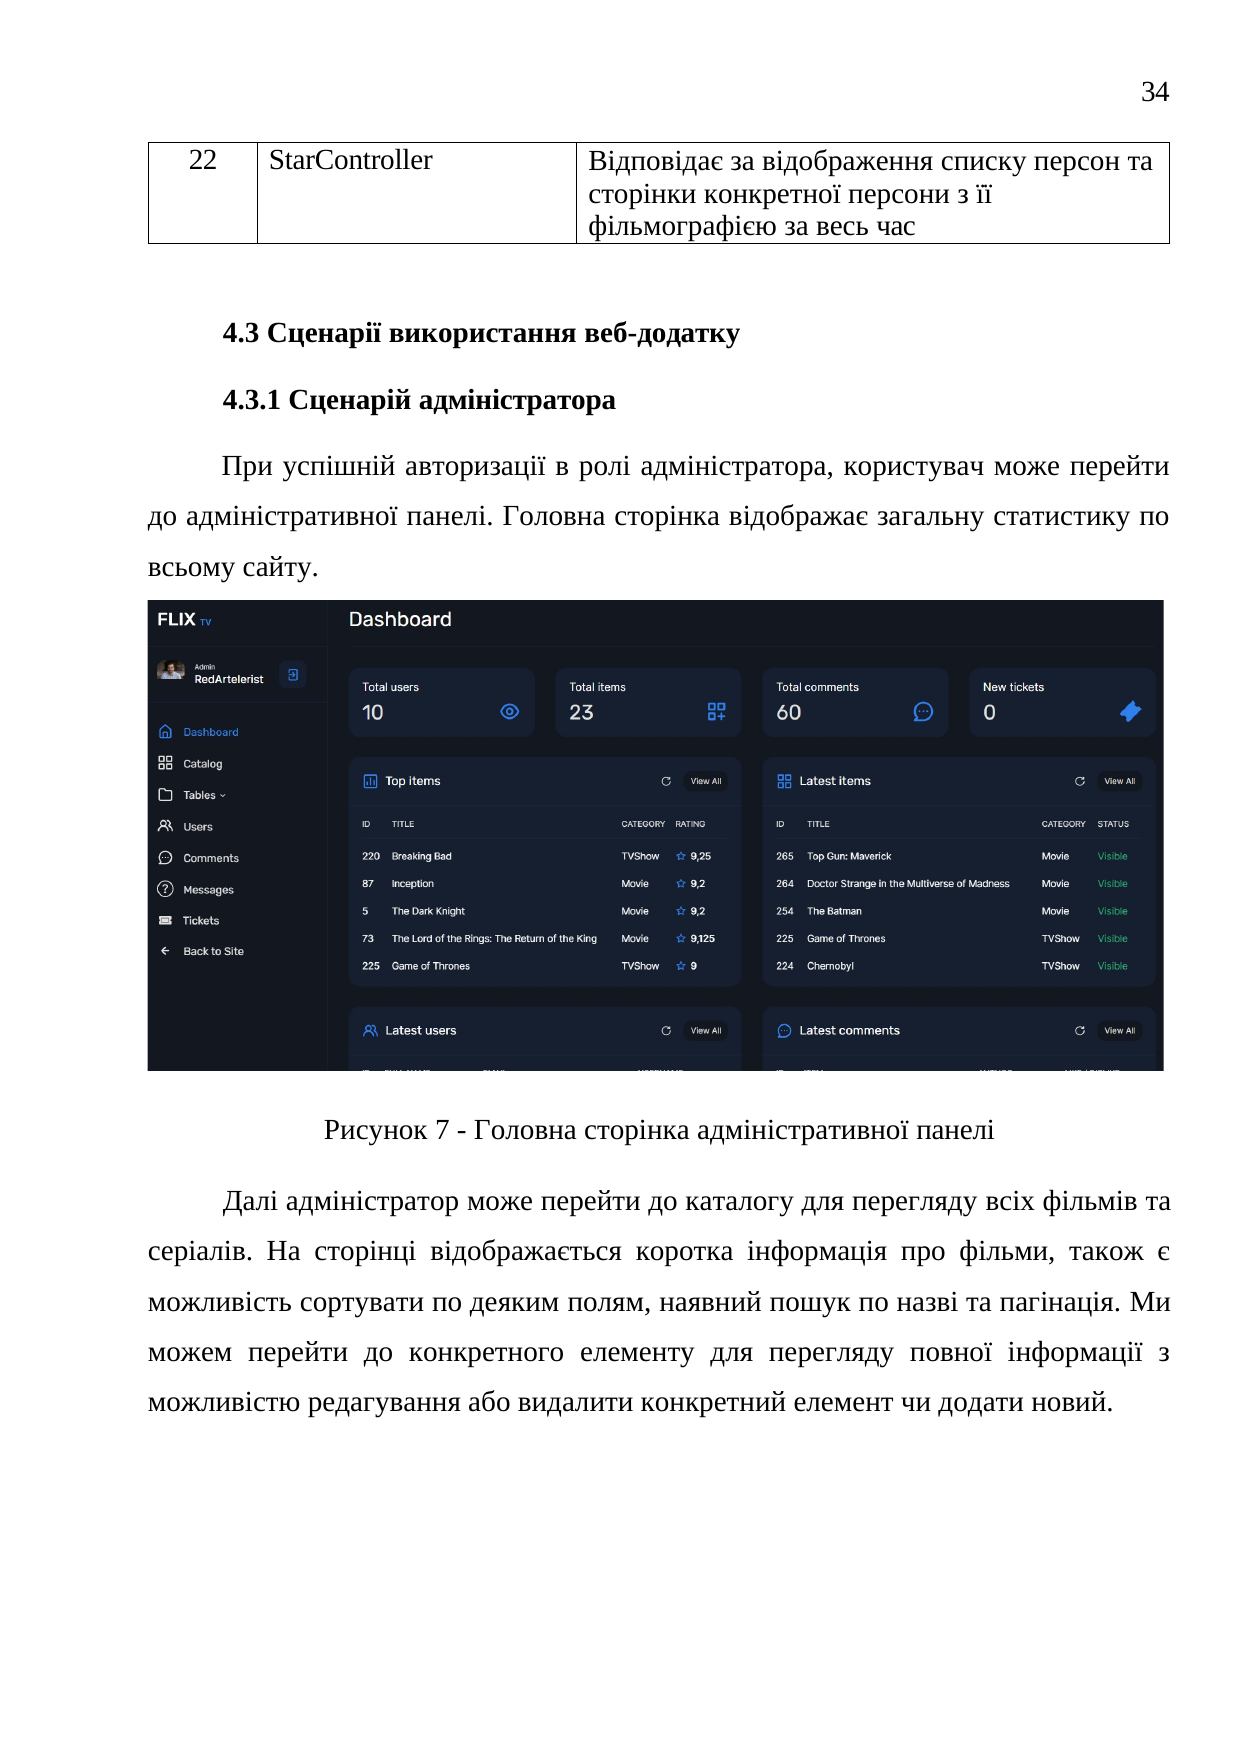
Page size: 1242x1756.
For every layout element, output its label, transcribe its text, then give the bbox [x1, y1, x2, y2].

picture [147, 600, 1164, 1071]
table_header 22 [149, 143, 257, 243]
text Далі адміністратор може перейти до каталогу для перегляду всіх фільмів та серіалів. На сторінці відображається коротка інформація про фільми, також є можливість сортувати по деяким полям, наявний пошук по назві та пагінація. Ми можем перейти до конкретного елементу для перегляду повної інформації з можливістю редагування або видалити конкретний елемент чи додати новий. [148, 1183, 1171, 1418]
table_header Відповідає за відображення списку персон та сторінки конкретної персони з її фільмографією за весь час [577, 143, 1169, 243]
text При успішній авторизації в ролі адміністратора, користувач може перейти до адміністративної панелі. Головна сторінка відображає загальну статистику по всьому сайту. [148, 448, 1171, 582]
text Рисунок 7 - Головна сторінка адміністративної панелі [322, 1112, 996, 1146]
subtitle Сценарій адміністратора [223, 382, 1183, 415]
subtitle Сценарії використання веб-додатку [223, 315, 1183, 348]
table_header StarController [258, 143, 576, 243]
